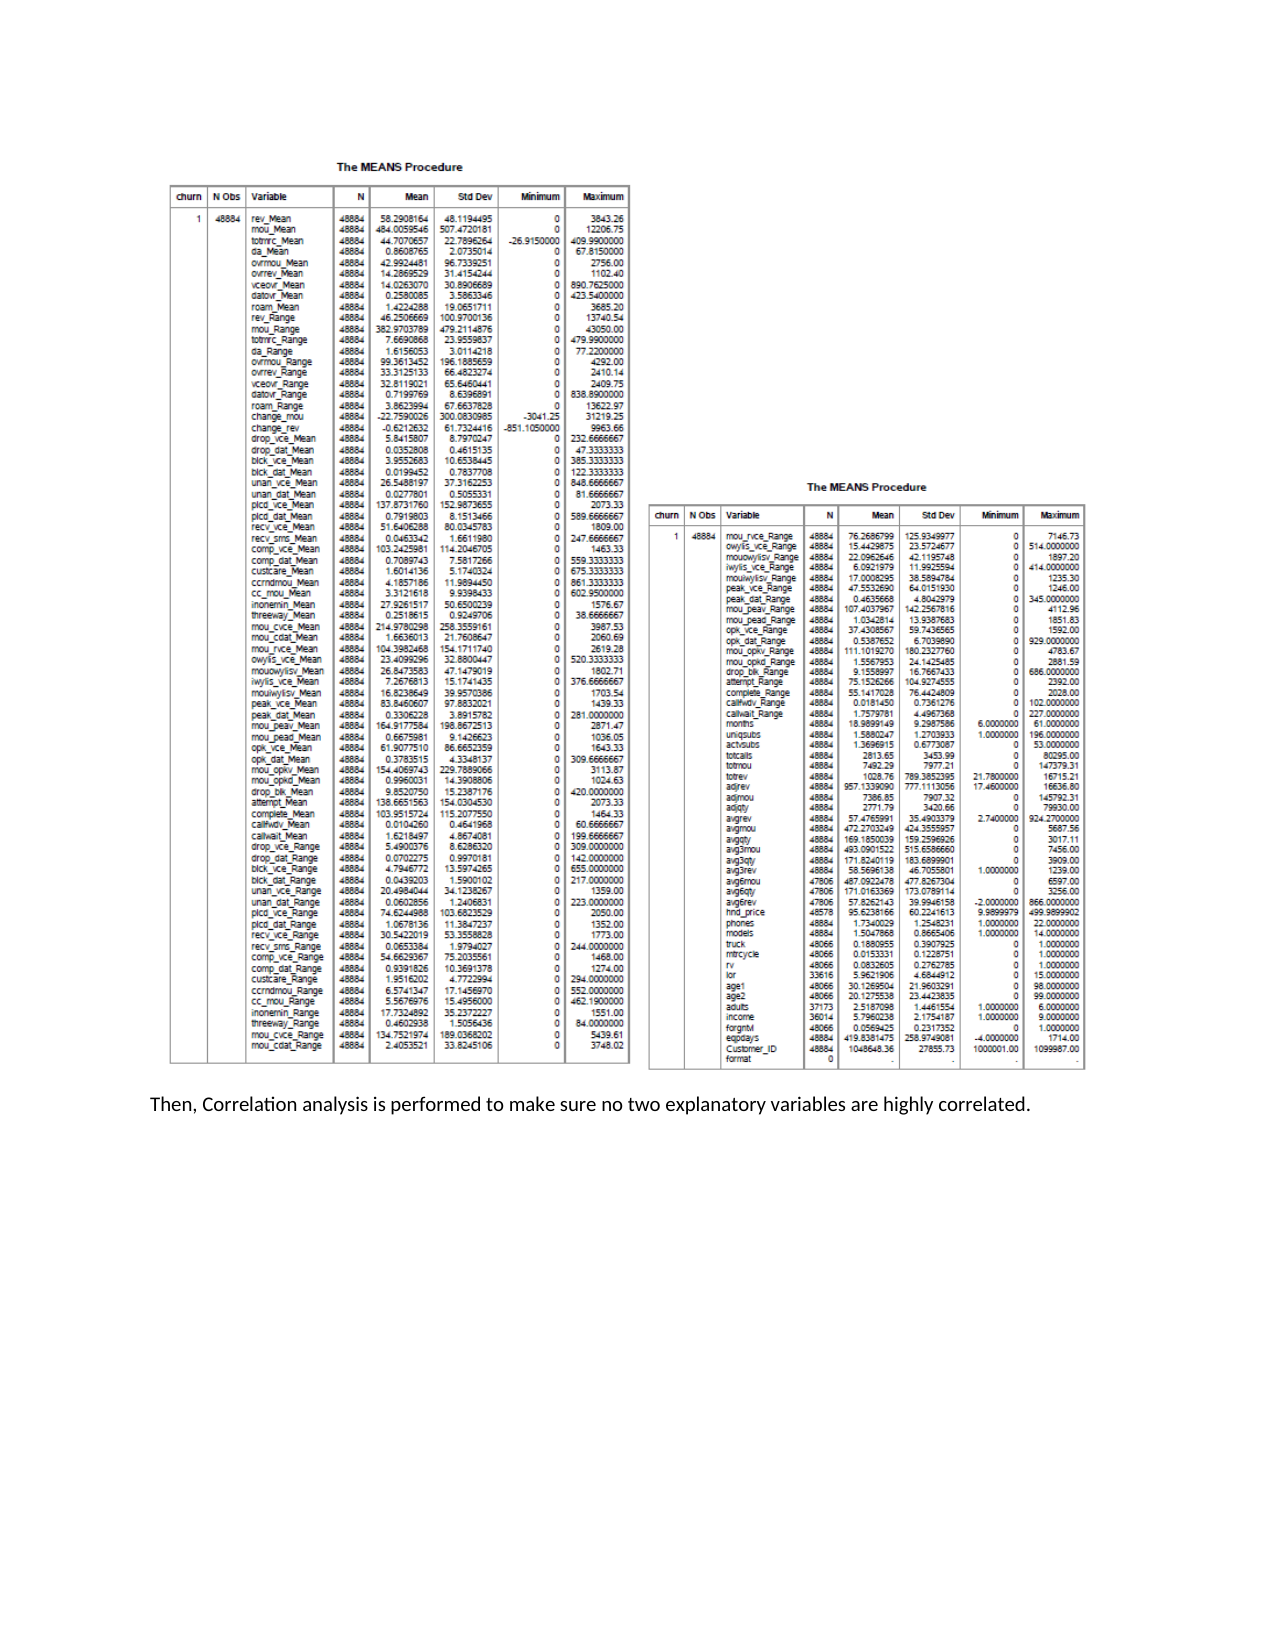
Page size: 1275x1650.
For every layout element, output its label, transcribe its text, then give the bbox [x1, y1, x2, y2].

text Then, Correlation analysis is performed to make sure no two explanatory variables are highly correlated. [150, 1091, 1125, 1116]
picture [150, 150, 1092, 1072]
